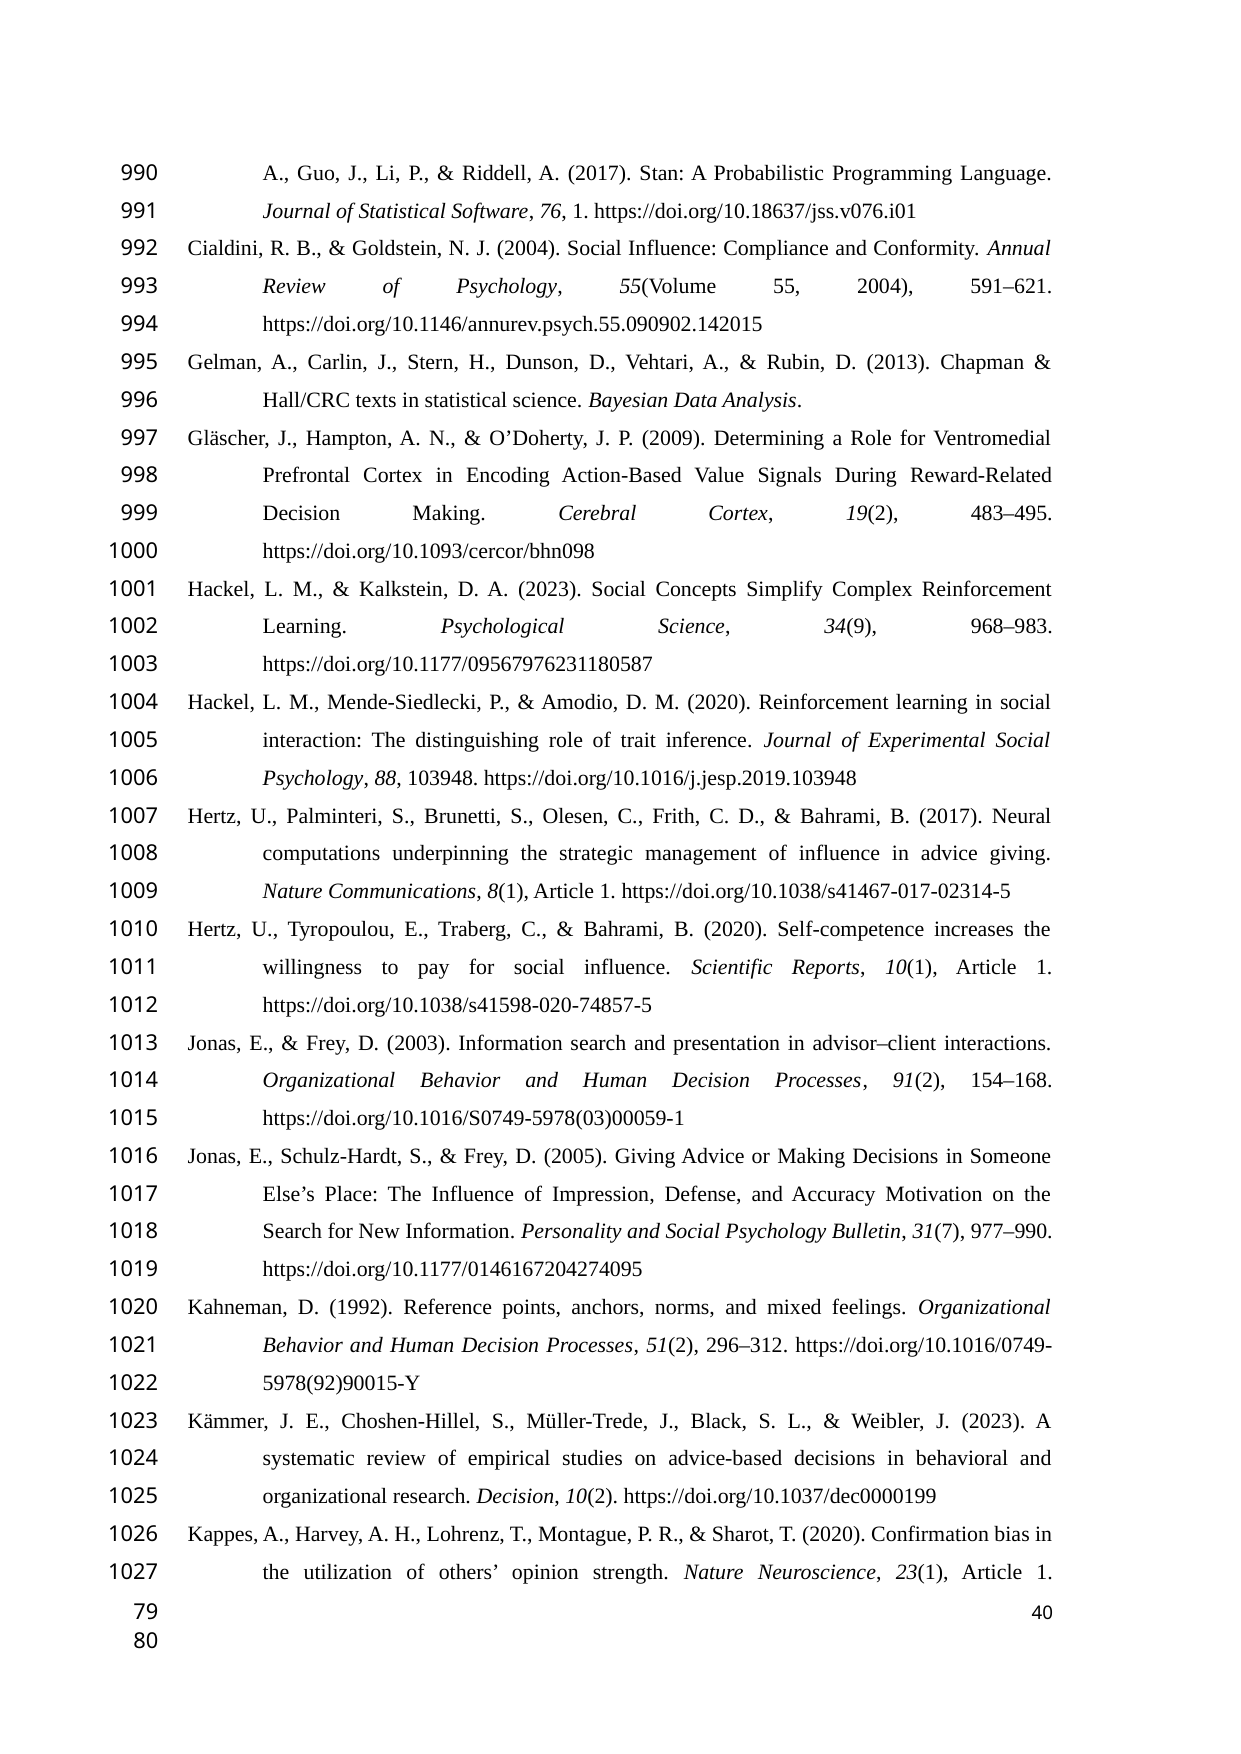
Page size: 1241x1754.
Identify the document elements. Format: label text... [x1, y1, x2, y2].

text Hackel, L. M., Mende-Siedlecki, P., & Amodio, D. M. (2020). Reinforcement learning in social interaction: The distinguishing role of trait inference. Journal of Experimental Social Psychology, 88, 103948. https://doi.org/10.1016/j.jesp.2019.103948 [187, 689, 1053, 790]
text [187, 160, 1053, 223]
text Hertz, U., Tyropoulou, E., Traberg, C., & Bahrami, B. (2020). Self-competence increases the willingness to pay for social influence. Scientific Reports, 10(1), Article 1. https://doi.org/10.1038/s41598-020-74857-5 [187, 916, 1053, 1017]
text Hertz, U., Palminteri, S., Brunetti, S., Olesen, C., Frith, C. D., & Bahrami, B. (2017). Neural computations underpinning the strategic management of influence in advice giving. Nature Communications, 8(1), Article 1. https://doi.org/10.1038/s41467-017-02314-5 [187, 803, 1053, 903]
text Gelman, A., Carlin, J., Stern, H., Dunson, D., Vehtari, A., & Rubin, D. (2013). Chapman & Hall/CRC texts in statistical science. Bayesian Data Analysis. [187, 349, 1053, 412]
text Gläscher, J., Hampton, A. N., & O’Doherty, J. P. (2009). Determining a Role for Ventromedial Prefrontal Cortex in Encoding Action-Based Value Signals During Reward-Related Decision Making. Cerebral Cortex, 19(2), 483–495. https://doi.org/10.1093/cercor/bhn098 [187, 424, 1053, 563]
text Hackel, L. M., & Kalkstein, D. A. (2023). Social Concepts Simplify Complex Reinforcement Learning. Psychological Science, 34(9), 968–983. https://doi.org/10.1177/09567976231180587 [187, 576, 1053, 677]
text Jonas, E., Schulz-Hardt, S., & Frey, D. (2005). Giving Advice or Making Decisions in Someone Else’s Place: The Influence of Impression, Defense, and Accuracy Motivation on the Search for New Information. Personality and Social Psychology Bulletin, 31(7), 977–990. https://doi.org/10.1177/0146167204274095 [187, 1143, 1053, 1282]
text Kahneman, D. (1992). Reference points, anchors, norms, and mixed feelings. Organizational Behavior and Human Decision Processes, 51(2), 296–312. https://doi.org/10.1016/0749-5978(92)90015-Y [187, 1294, 1053, 1395]
text Cialdini, R. B., & Goldstein, N. J. (2004). Social Influence: Compliance and Conformity. Annual Review of Psychology, 55(Volume 55, 2004), 591–621. https://doi.org/10.1146/annurev.psych.55.090902.142015 [187, 235, 1053, 336]
text Jonas, E., & Frey, D. (2003). Information search and presentation in advisor–client interactions. Organizational Behavior and Human Decision Processes, 91(2), 154–168. https://doi.org/10.1016/S0749-5978(03)00059-1 [187, 1029, 1053, 1130]
text Kämmer, J. E., Choshen-Hillel, S., Müller-Trede, J., Black, S. L., & Weibler, J. (2023). A systematic review of empirical studies on advice-based decisions in behavioral and organizational research. Decision, 10(2). https://doi.org/10.1037/dec0000199 [187, 1408, 1053, 1508]
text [187, 1521, 1053, 1584]
